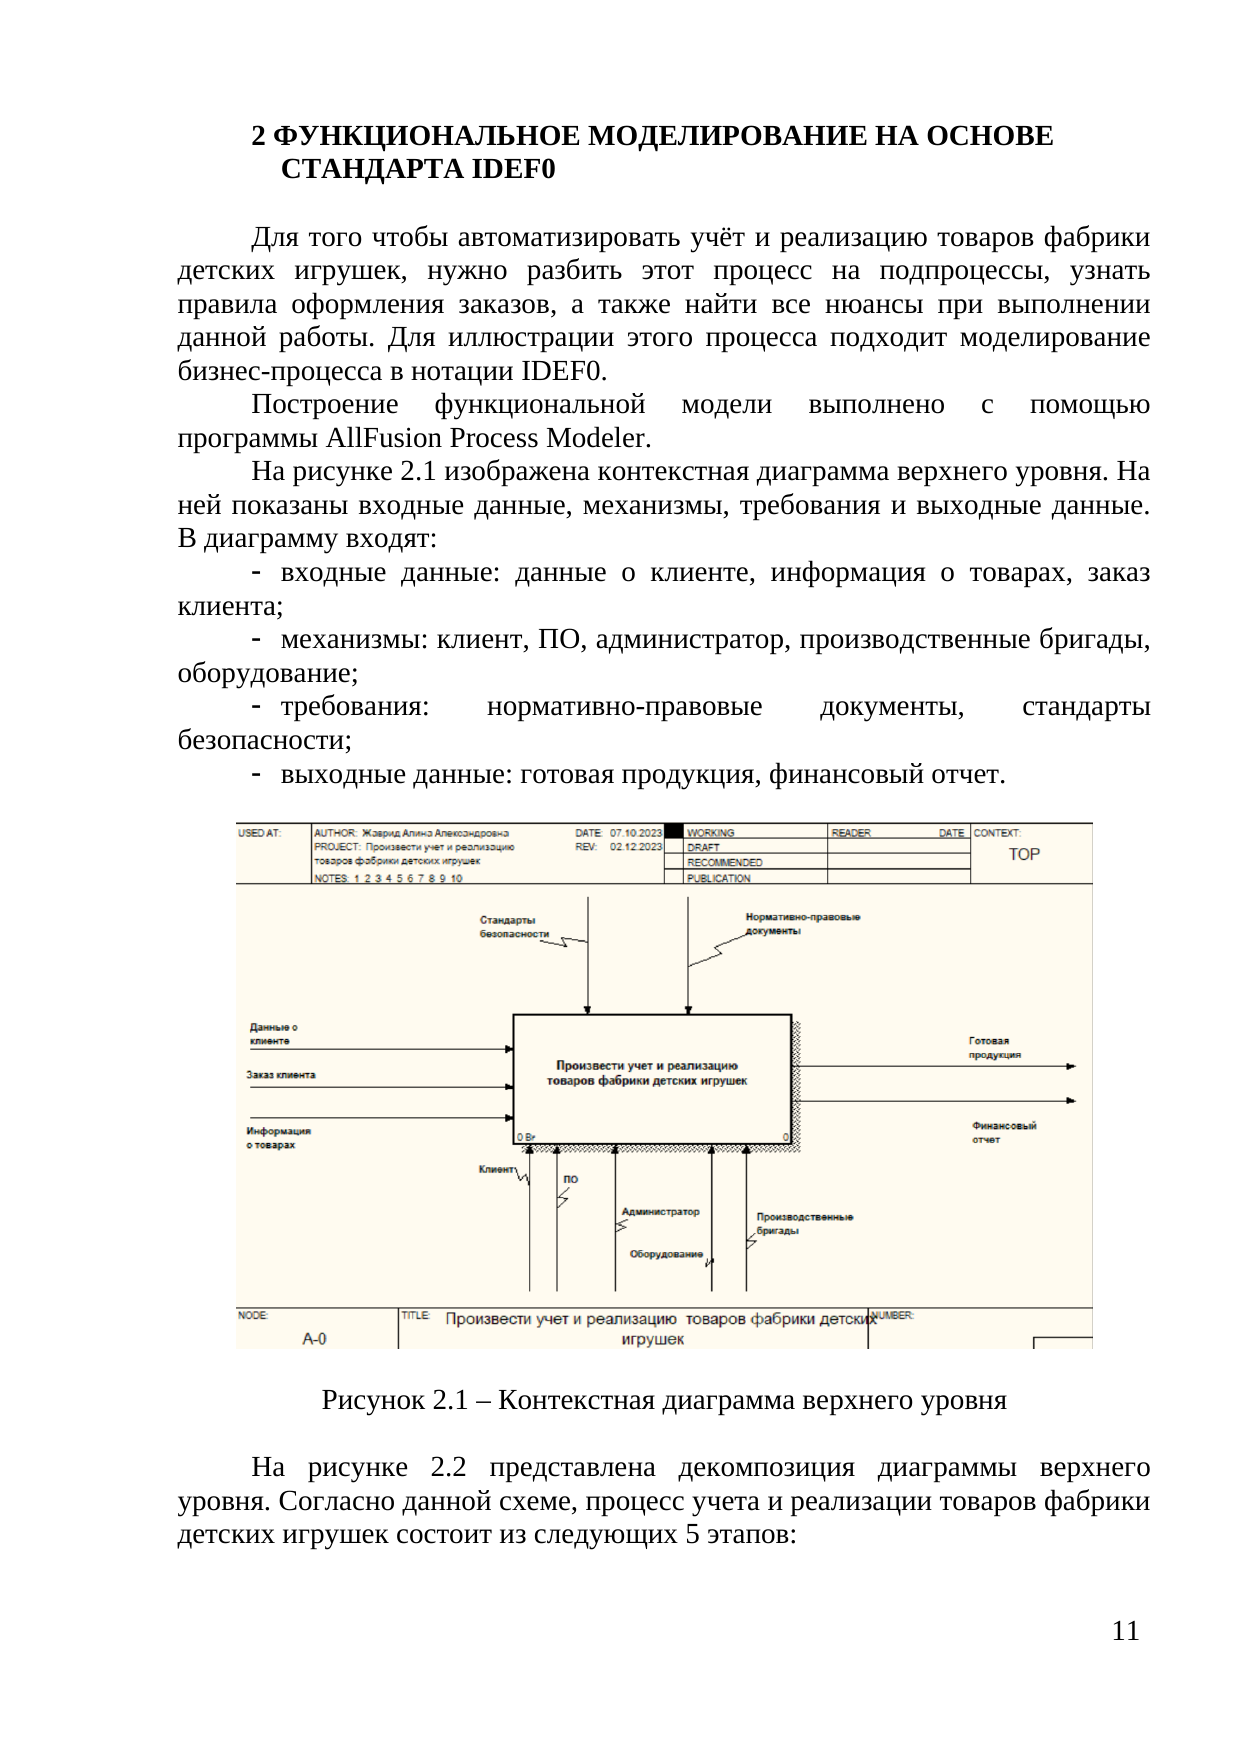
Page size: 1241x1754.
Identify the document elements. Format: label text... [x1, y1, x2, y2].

list выходные данные: готовая продукция, финансовый отчет. [177, 756, 1152, 789]
text На рисунке 2.1 изображена контекстная диаграмма верхнего уровня. На ней показаны входные данные, механизмы, требования и выходные данные. В диаграмму входят: [177, 453, 1152, 554]
list требования: нормативно-правовые документы, стандарты безопасности; [177, 688, 1152, 756]
list механизмы: клиент, ПО, администратор, производственные бригады, оборудование; [177, 621, 1152, 688]
text На рисунке 2.2 представлена декомпозиция диаграммы верхнего уровня. Согласно данной схеме, процесс учета и реализации товаров фабрики детских игрушек состоит из следующих 5 этапов: [177, 1449, 1152, 1550]
picture [236, 822, 1093, 1349]
text Рисунок 2.1 – Контекстная диаграмма верхнего уровня [177, 1382, 1152, 1416]
text Построение функциональной модели выполнено с помощью программы AllFusion Process Modeler. [177, 386, 1152, 453]
subtitle 2 Функциональное моделирование на основе стандарта IDEF0 [251, 118, 1152, 185]
list входные данные: данные о клиенте, информация о товарах, заказ клиента; [177, 554, 1152, 621]
text Для того чтобы автоматизировать учёт и реализацию товаров фабрики детских игрушек, нужно разбить этот процесс на подпроцессы, узнать правила оформления заказов, а также найти все нюансы при выполнении данной работы. Для иллюстрации этого процесса подходит моделирование бизнес-процесса в нотации IDEF0. [177, 219, 1152, 386]
